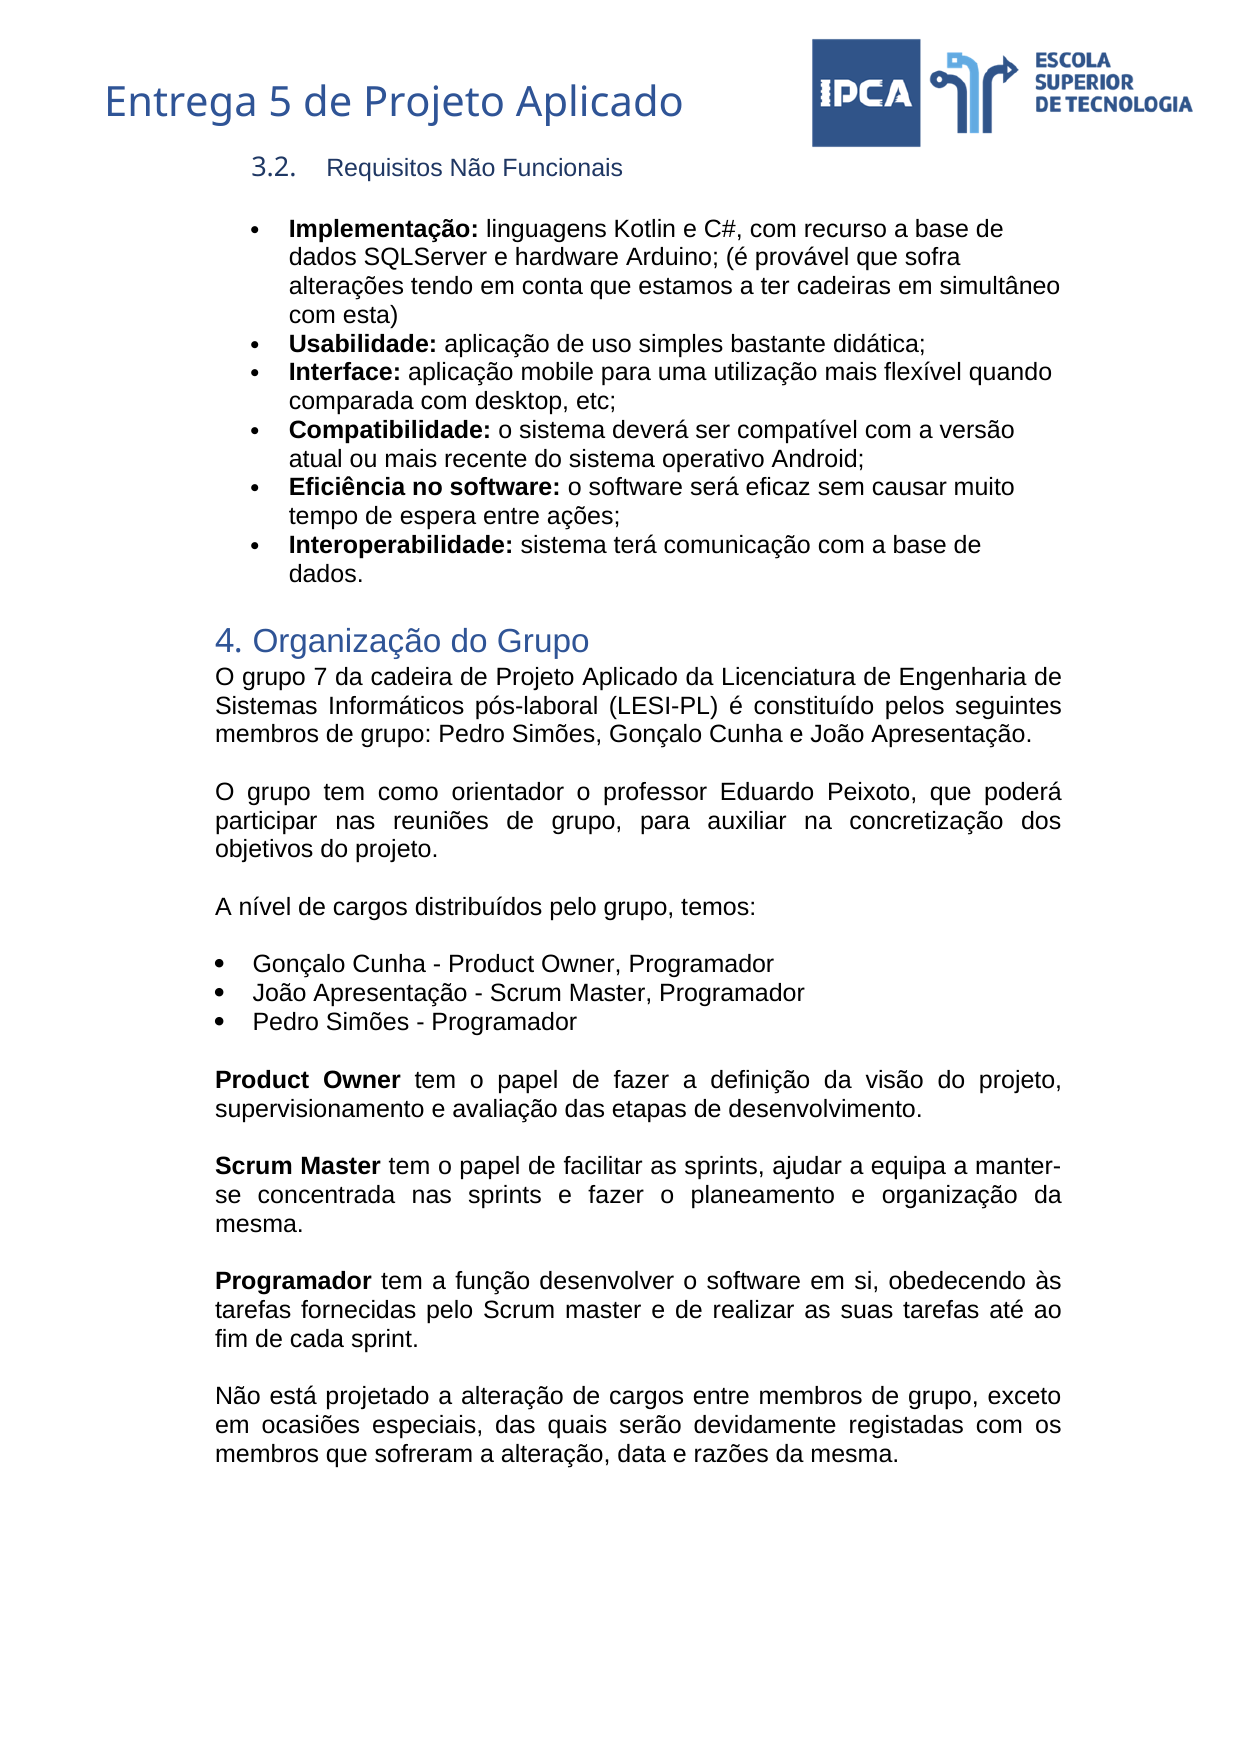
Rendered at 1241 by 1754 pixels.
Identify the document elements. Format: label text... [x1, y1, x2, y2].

list Pedro Simões - Programador [215, 1007, 1063, 1036]
text Scrum Master tem o papel de facilitar as sprints, ajudar a equipa a manter-se concentrada nas sprints e fazer o planeamento e organização da mesma. [215, 1151, 1063, 1237]
text A nível de cargos distribuídos pelo grupo, temos: [177, 892, 1063, 921]
text Product Owner tem o papel de fazer a definição da visão do projeto, supervisionamento e avaliação das etapas de desenvolvimento. [215, 1065, 1063, 1122]
list João Apresentação - Scrum Master, Programador [215, 978, 1063, 1007]
subtitle Organização do Grupo [215, 617, 1063, 662]
text Programador tem a função desenvolver o software em si, obedecendo às tarefas fornecidas pelo Scrum master e de realizar as suas tarefas até ao fim de cada sprint. [215, 1266, 1063, 1352]
list Interoperabilidade: sistema terá comunicação com a base de dados. [251, 530, 1063, 587]
list Usabilidade: aplicação de uso simples bastante didática; [251, 329, 1063, 357]
list Gonçalo Cunha - Product Owner, Programador [215, 949, 1063, 978]
subtitle Requisitos Não Funcionais [251, 148, 1063, 184]
list Interface: aplicação mobile para uma utilização mais flexível quando comparada com desktop, etc; [251, 357, 1063, 415]
picture [791, 0, 1213, 251]
list Compatibilidade: o sistema deverá ser compatível com a versão atual ou mais recente do sistema operativo Android; [251, 415, 1063, 472]
list Eficiência no software: o software será eficaz sem causar muito tempo de espera entre ações; [251, 472, 1063, 530]
text O grupo 7 da cadeira de Projeto Aplicado da Licenciatura de Engenharia de Sistemas Informáticos pós-laboral (LESI-PL) é constituído pelos seguintes membros de grupo: Pedro Simões, Gonçalo Cunha e João Apresentação. [215, 662, 1063, 748]
text Não está projetado a alteração de cargos entre membros de grupo, exceto em ocasiões especiais, das quais serão devidamente registadas com os membros que sofreram a alteração, data e razões da mesma. [215, 1381, 1063, 1467]
list Implementação: linguagens Kotlin e C#, com recurso a base de dados SQLServer e hardware Arduino; (é provável que sofra alterações tendo em conta que estamos a ter cadeiras em simultâneo com esta) [251, 214, 1063, 329]
text O grupo tem como orientador o professor Eduardo Peixoto, que poderá participar nas reuniões de grupo, para auxiliar na concretização dos objetivos do projeto. [215, 777, 1063, 863]
